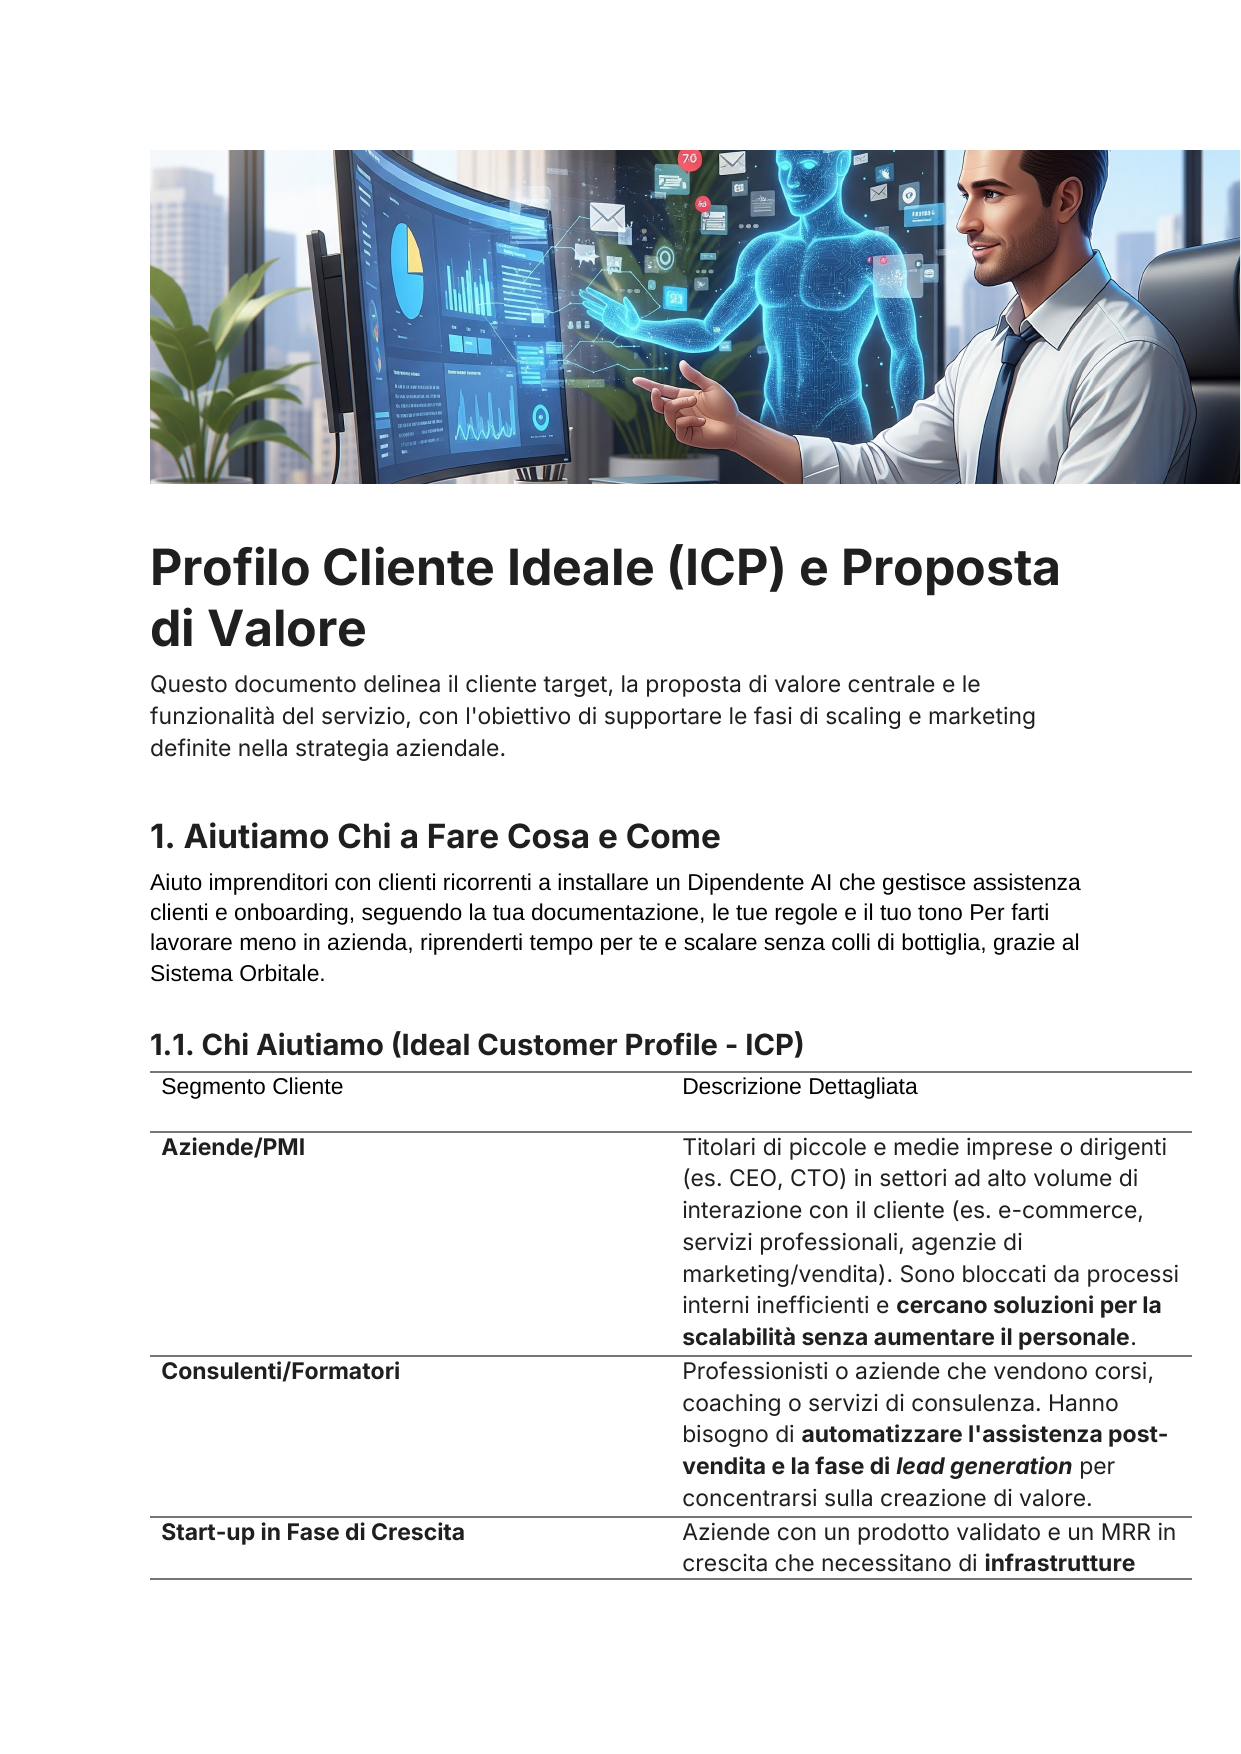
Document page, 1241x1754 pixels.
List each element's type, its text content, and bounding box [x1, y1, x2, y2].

subtitle 1.1. Chi Aiutiamo (Ideal Customer Profile - ICP) [150, 1027, 1090, 1062]
title Profilo Cliente Ideale (ICP) e Proposta di Valore [150, 537, 1090, 658]
table_cell Titolari di piccole e medie imprese o dirigenti (es. CEO, CTO) in settori ad alto volume di interazione con il cliente (es. e-commerce, servizi professionali, agenzie di marketing/vendita). Sono bloccati da processi interni inefficienti e cercano soluzioni per la scalabilità senza aumentare il personale. [671, 1133, 1192, 1355]
table_cell Consulenti/Formatori [150, 1357, 671, 1516]
table_header Segmento Cliente [150, 1073, 671, 1131]
text Questo documento delinea il cliente target, la proposta di valore centrale e le funzionalità del servizio, con l'obiettivo di supportare le fasi di scaling e marketing definite nella strategia aziendale. [150, 671, 1090, 762]
text Aiuto imprenditori con clienti ricorrenti a installare un Dipendente AI che gestisce assistenza clienti e onboarding, seguendo la tua documentazione, le tue regole e il tuo tono Per farti lavorare meno in azienda, riprenderti tempo per te e scalare senza colli di bottiglia, grazie al Sistema Orbitale. [150, 869, 1090, 986]
table_cell Aziende/PMI [150, 1133, 671, 1355]
table_cell Professionisti o aziende che vendono corsi, coaching o servizi di consulenza. Hanno bisogno di automatizzare l'assistenza post-vendita e la fase di lead generation per concentrarsi sulla creazione di valore. [671, 1357, 1192, 1516]
picture [150, 150, 1241, 484]
subtitle 1. Aiutiamo Chi a Fare Cosa e Come [150, 816, 1090, 856]
table_cell Start-up in Fase di Crescita [150, 1518, 671, 1577]
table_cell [671, 1518, 1192, 1577]
table_header Descrizione Dettagliata [671, 1073, 1192, 1131]
